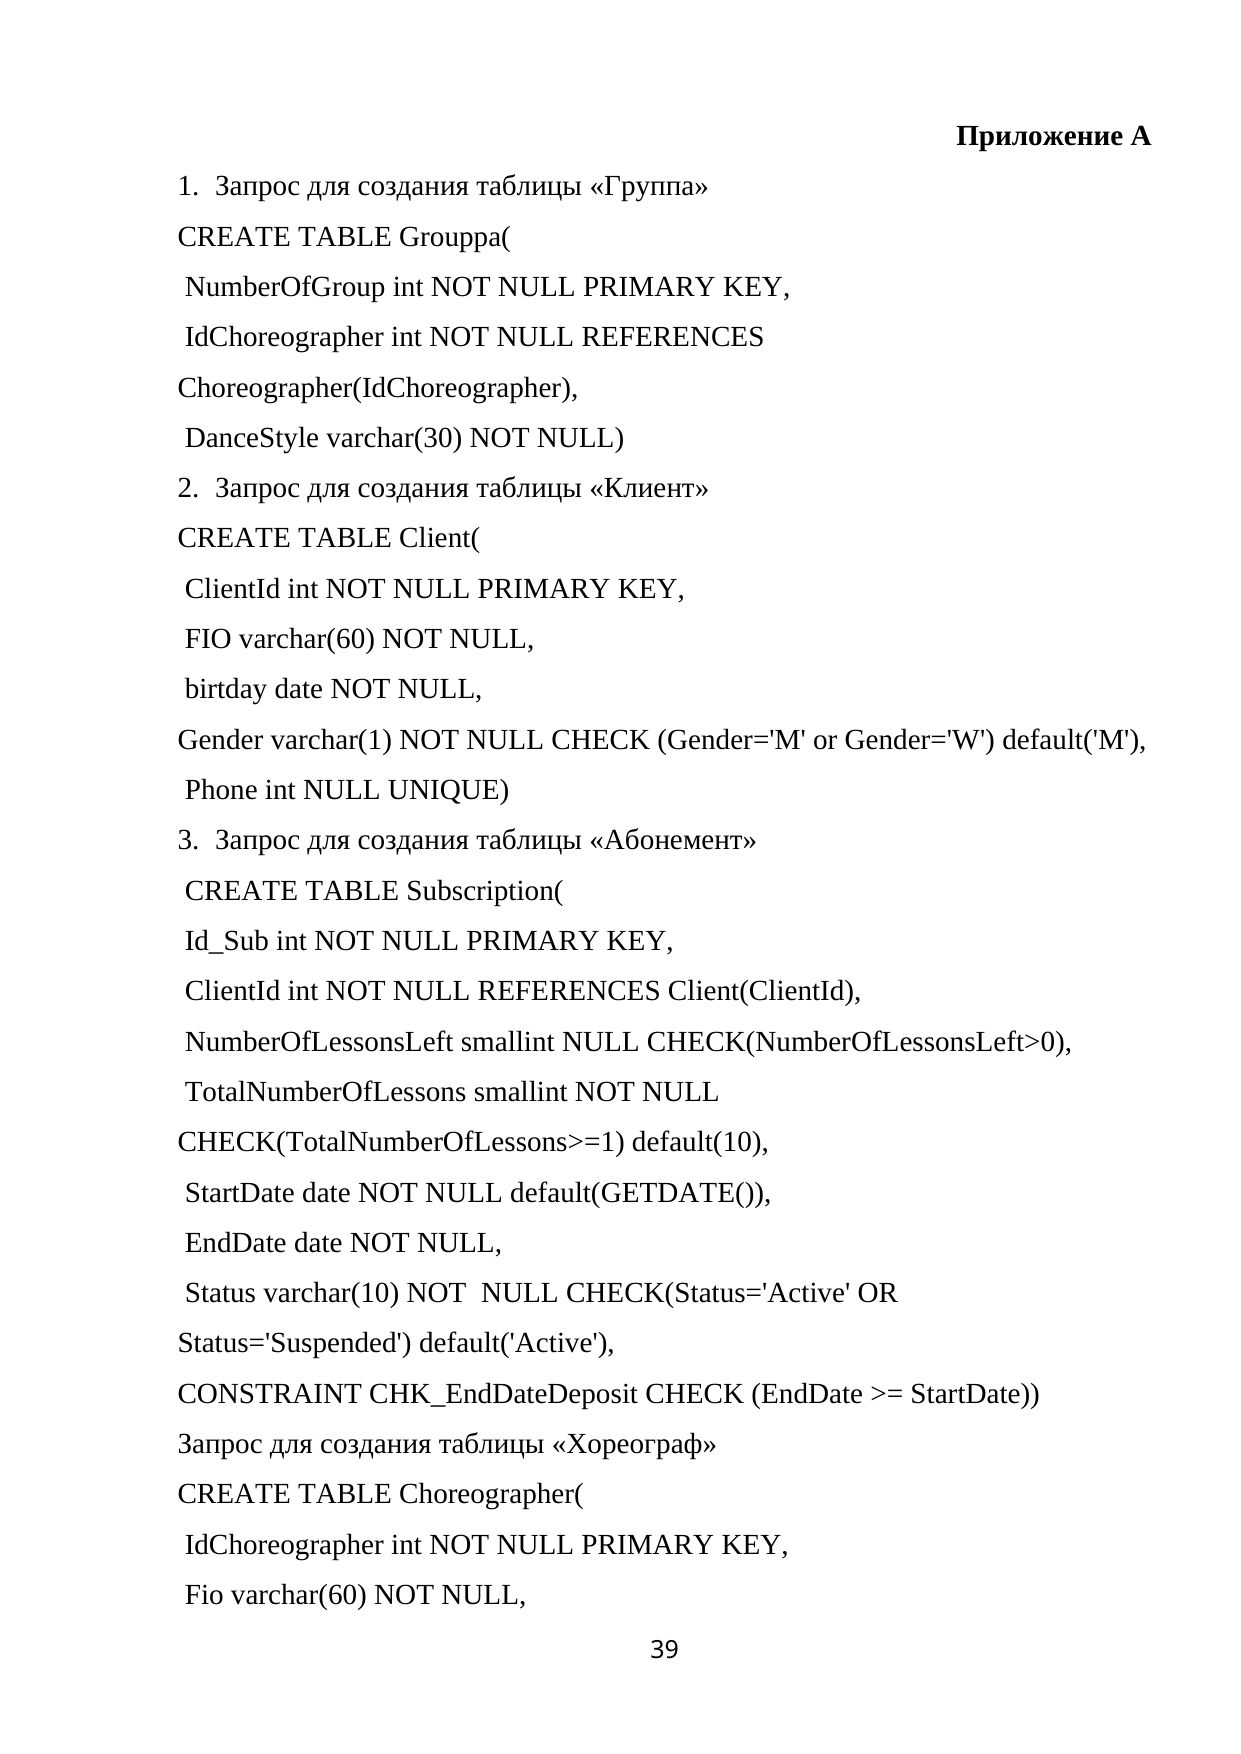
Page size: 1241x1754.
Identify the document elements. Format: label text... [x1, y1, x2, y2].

text Приложение А [177, 118, 1152, 152]
text EndDate date NOT NULL, [177, 1225, 1152, 1258]
text CHECK(TotalNumberOfLessons>=1) default(10), [177, 1124, 1152, 1158]
text ClientId int NOT NULL PRIMARY KEY, [177, 571, 1152, 604]
text Status varchar(10) NOT NULL CHECK(Status='Active' OR [177, 1275, 1152, 1309]
list Запрос для создания таблицы «Клиент» [177, 470, 1152, 504]
text Choreographer(IdChoreographer), [177, 370, 1152, 403]
text Fio varchar(60) NOT NULL, [177, 1577, 1152, 1611]
text FIO varchar(60) NOT NULL, [177, 621, 1152, 655]
text ClientId int NOT NULL REFERENCES Client(ClientId), [177, 973, 1152, 1007]
text birtday date NOT NULL, [177, 672, 1152, 705]
text CREATE TABLE Grouppa( [177, 219, 1152, 252]
text CONSTRAINT CHK_EndDateDeposit CHECK (EndDate >= StartDate)) [177, 1376, 1152, 1409]
text CREATE TABLE Subscription( [177, 873, 1152, 906]
text CREATE TABLE Client( [177, 521, 1152, 554]
text StartDate date NOT NULL default(GETDATE()), [177, 1175, 1152, 1208]
text Id_Sub int NOT NULL PRIMARY KEY, [177, 923, 1152, 957]
list Запрос для создания таблицы «Группа» [177, 168, 1152, 202]
text Phone int NULL UNIQUE) [177, 772, 1152, 806]
text Gender varchar(1) NOT NULL CHECK (Gender='M' or Gender='W') default('M'), [177, 722, 1152, 755]
list Запрос для создания таблицы «Абонемент» [177, 822, 1152, 856]
text CREATE TABLE Choreographer( [177, 1477, 1152, 1510]
text TotalNumberOfLessons smallint NOT NULL [177, 1074, 1152, 1108]
text Status='Suspended') default('Active'), [177, 1326, 1152, 1359]
text Запрос для создания таблицы «Хореограф» [177, 1426, 1152, 1460]
text IdChoreographer int NOT NULL REFERENCES [177, 319, 1152, 353]
text IdChoreographer int NOT NULL PRIMARY KEY, [177, 1527, 1152, 1560]
text NumberOfLessonsLeft smallint NULL CHECK(NumberOfLessonsLeft>0), [177, 1024, 1152, 1057]
text NumberOfGroup int NOT NULL PRIMARY KEY, [177, 269, 1152, 303]
text DanceStyle varchar(30) NOT NULL) [177, 420, 1152, 453]
